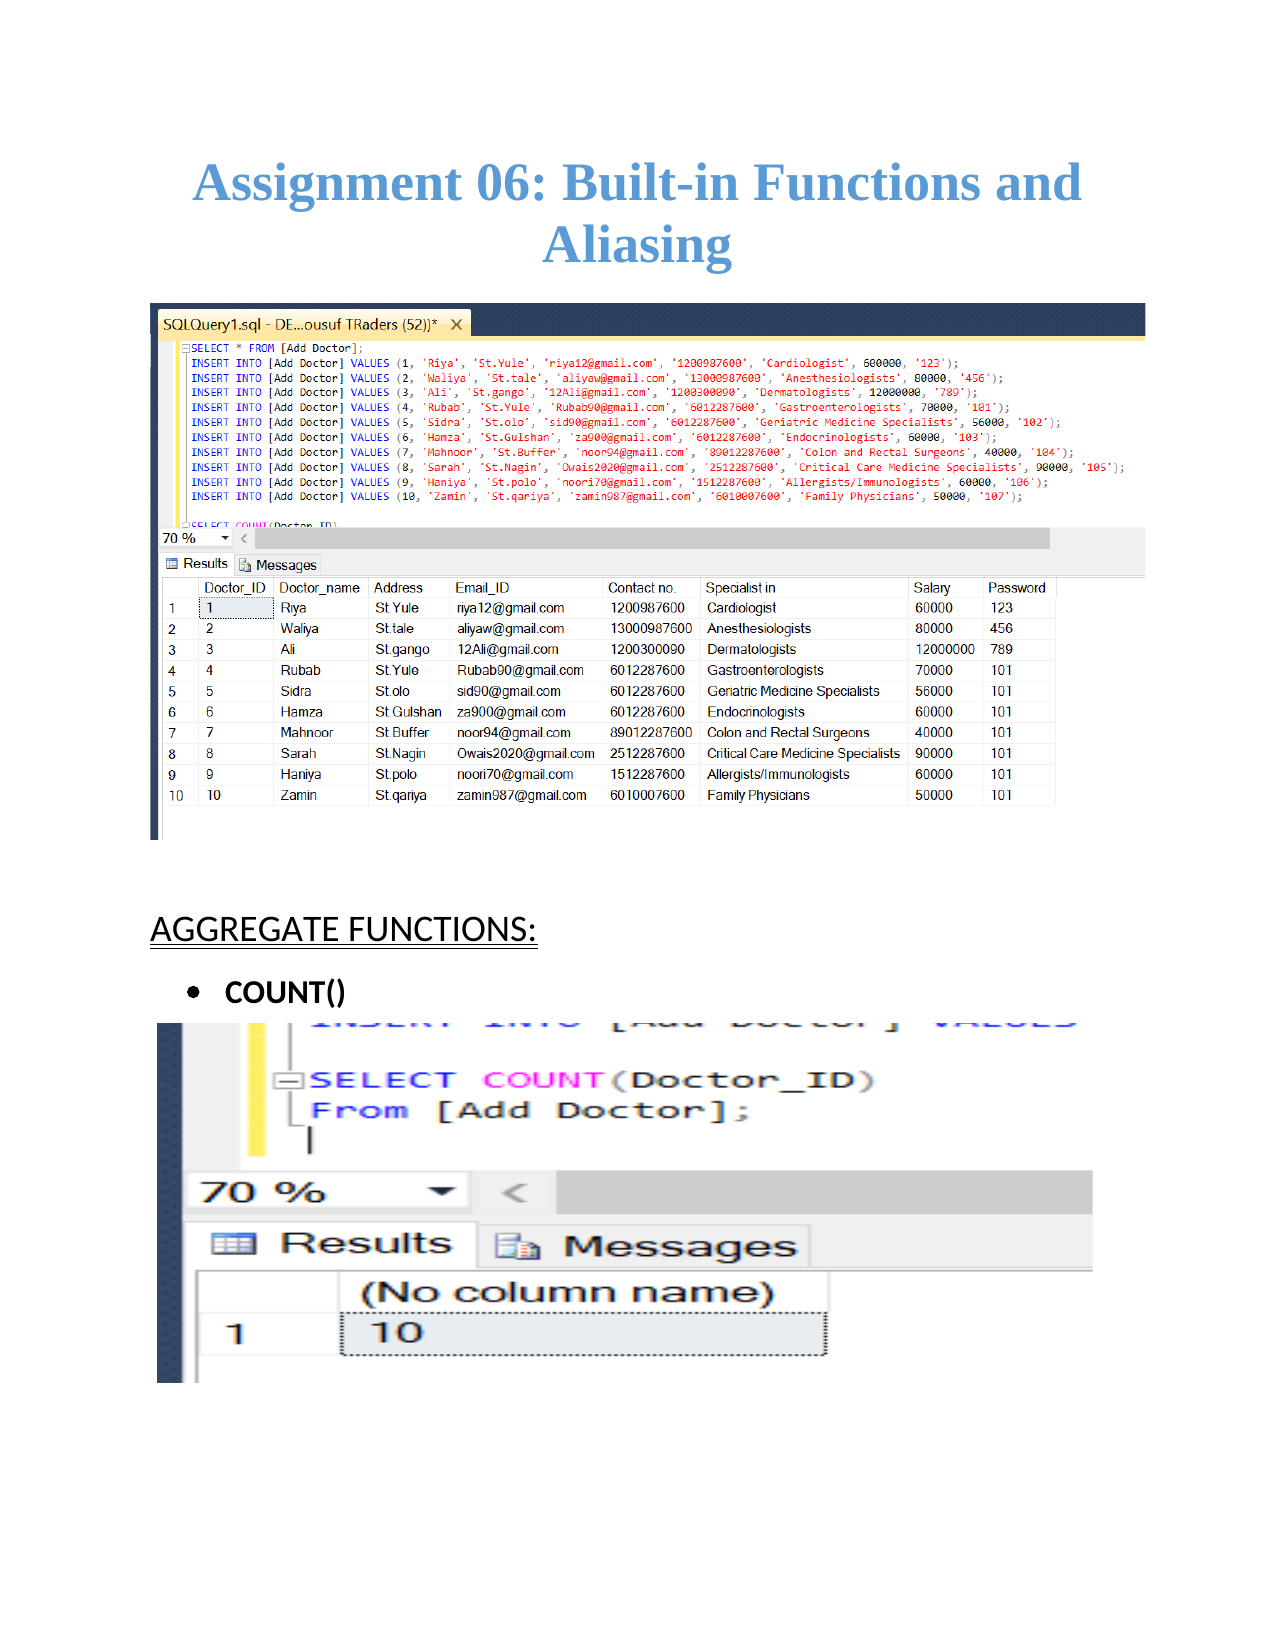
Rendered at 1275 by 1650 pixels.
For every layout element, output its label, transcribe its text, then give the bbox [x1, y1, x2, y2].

list COUNT() [187, 971, 1125, 1012]
text AGGREGATE FUNCTIONS: [150, 905, 1125, 951]
text Assignment 06: Built-in Functions and Aliasing [150, 150, 1125, 274]
picture [157, 1023, 1093, 1383]
picture [150, 303, 1146, 840]
